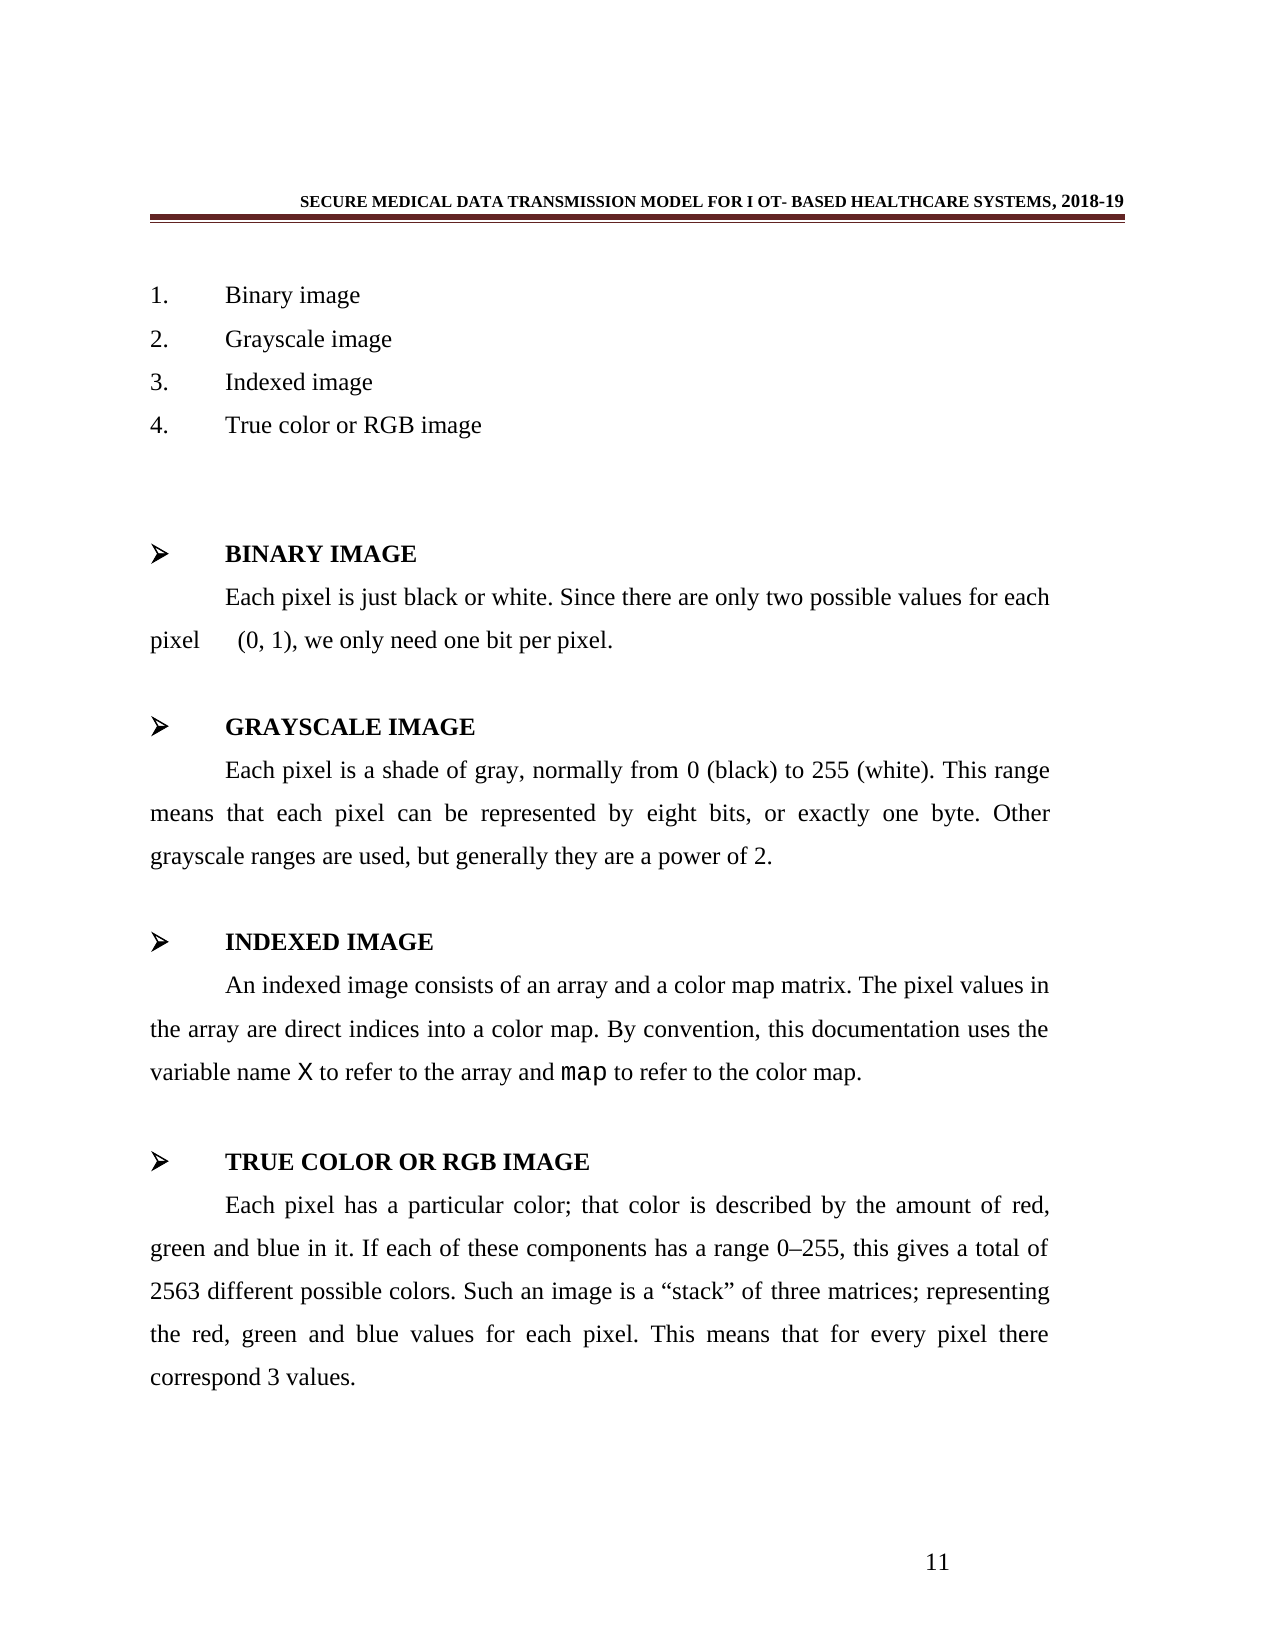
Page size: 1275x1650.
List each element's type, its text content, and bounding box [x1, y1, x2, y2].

text Each pixel is a shade of gray, normally from 0 (black) to 255 (white). This range means that each pixel can be represented by eight bits, or exactly one byte. Other grayscale ranges are used, but generally they are a power of 2. [150, 755, 1050, 870]
list True Color or RGB image [150, 1147, 1050, 1176]
list Grayscale image [150, 712, 1050, 741]
list Indexed image [150, 927, 1050, 956]
list Indexed image [150, 367, 1050, 396]
list Grayscale image [150, 324, 1050, 352]
text An indexed image consists of an array and a color map matrix. The pixel values in the array are direct indices into a color map. By convention, this documentation uses the variable name X to refer to the array and map to refer to the color map. [150, 971, 1050, 1088]
list Binary image [150, 281, 1050, 309]
text Each pixel is just black or white. Since there are only two possible values for each pixel (0, 1), we only need one bit per pixel. [150, 582, 1050, 654]
text Each pixel has a particular color; that color is described by the amount of red, green and blue in it. If each of these components has a range 0–255, this gives a total of 2563 different possible colors. Such an image is a “stack” of three matrices; representing the red, green and blue values for each pixel. This means that for every pixel there correspond 3 values. [150, 1190, 1050, 1391]
list True color or RGB image [150, 410, 1050, 439]
list Binary image [150, 539, 1050, 568]
